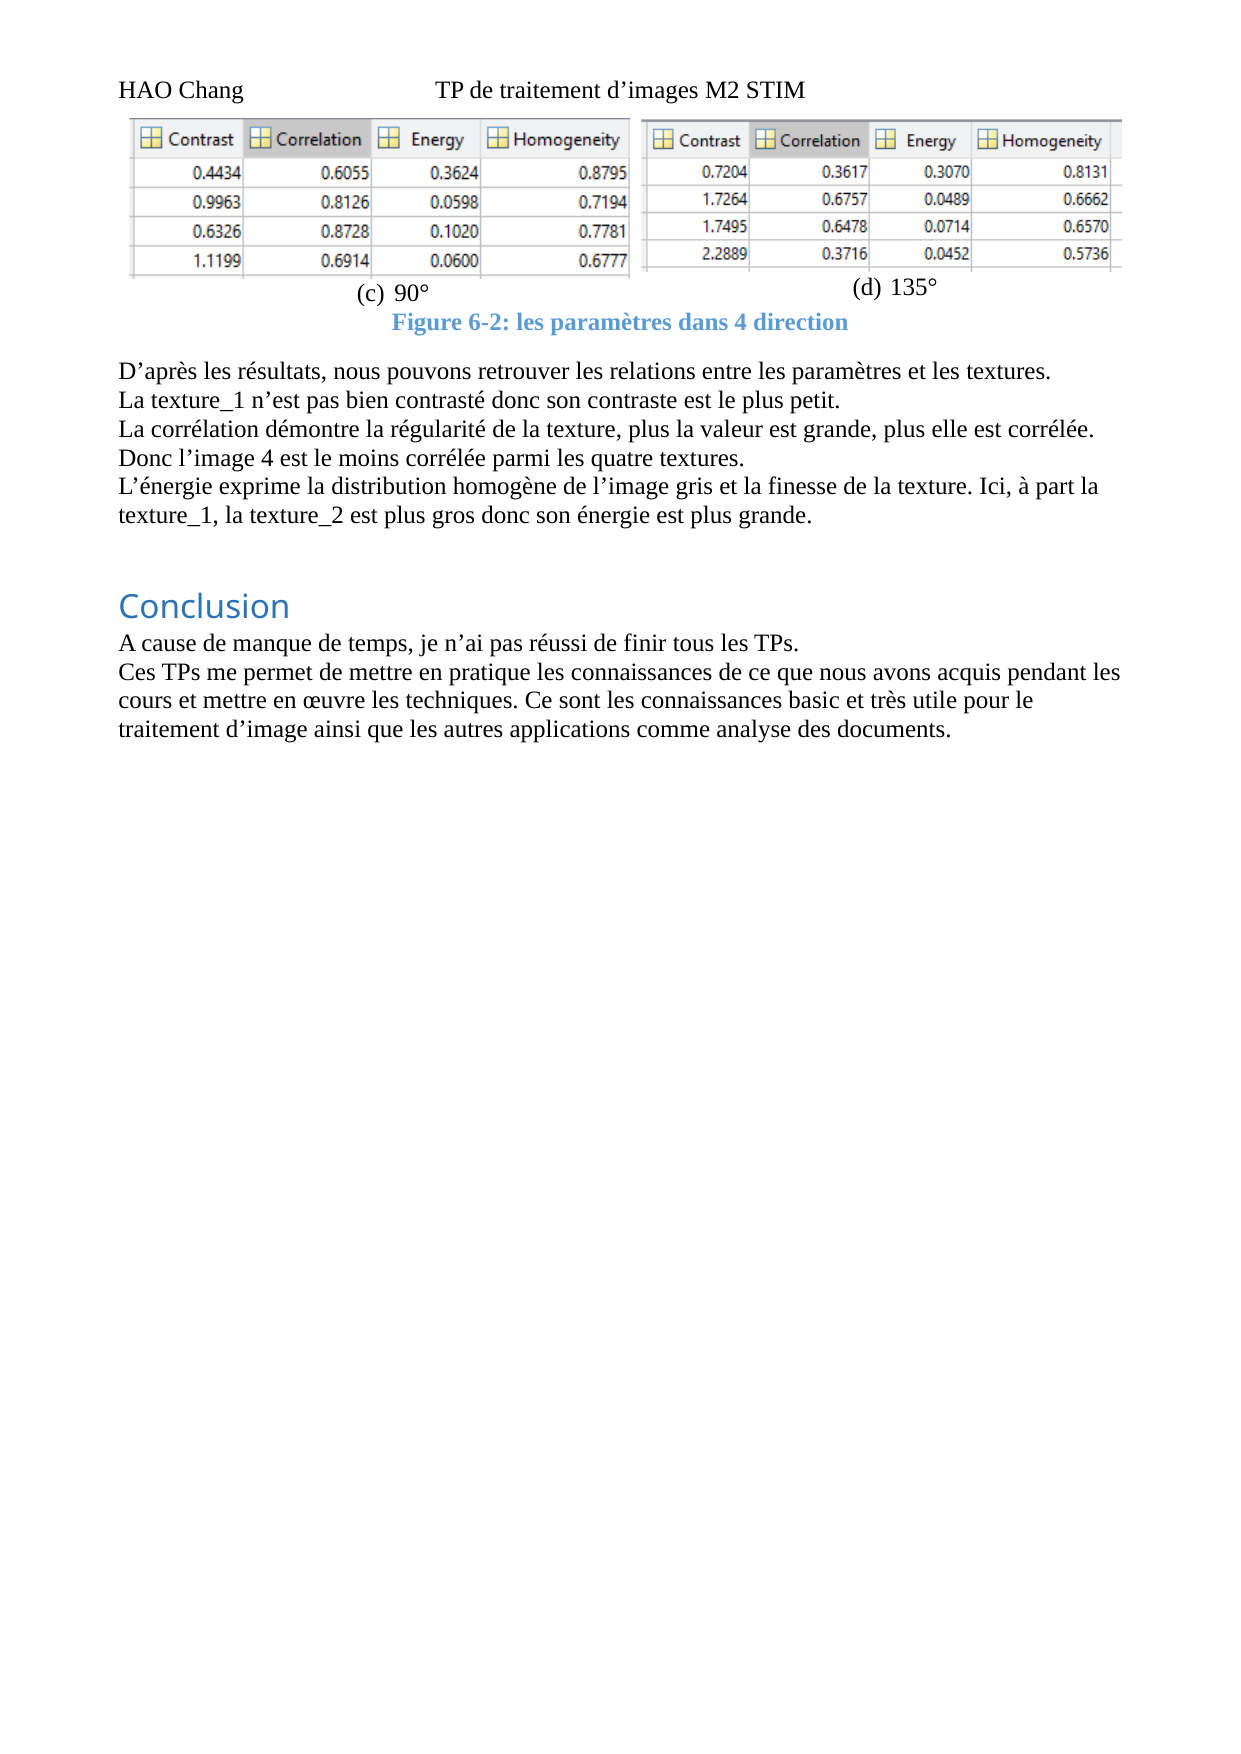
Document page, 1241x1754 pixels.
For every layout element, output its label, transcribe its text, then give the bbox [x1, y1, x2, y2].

text La texture_1 n’est pas bien contrasté donc son contraste est le plus petit. [118, 385, 1122, 414]
text D’après les résultats, nous pouvons retrouver les relations entre les paramètres et les textures. [118, 356, 1122, 385]
text Ces TPs me permet de mettre en pratique les connaissances de ce que nous avons acquis pendant les cours et mettre en œuvre les techniques. Ce sont les connaissances basic et très utile pour le traitement d’image ainsi que les autres applications comme analyse des documents. [118, 657, 1122, 743]
table_cell 135° [630, 118, 1122, 307]
picture [641, 118, 1123, 272]
table_cell 90° [118, 118, 630, 307]
text Figure 6-2: les paramètres dans 4 direction [118, 307, 1122, 336]
subtitle Conclusion [118, 583, 1122, 628]
text A cause de manque de temps, je n’ai pas réussi de finir tous les TPs. [118, 628, 1122, 657]
picture [129, 118, 631, 279]
text La corrélation démontre la régularité de la texture, plus la valeur est grande, plus elle est corrélée. Donc l’image 4 est le moins corrélée parmi les quatre textures. [118, 414, 1122, 471]
text L’énergie exprime la distribution homogène de l’image gris et la finesse de la texture. Ici, à part la texture_1, la texture_2 est plus gros donc son énergie est plus grande. [118, 471, 1122, 529]
